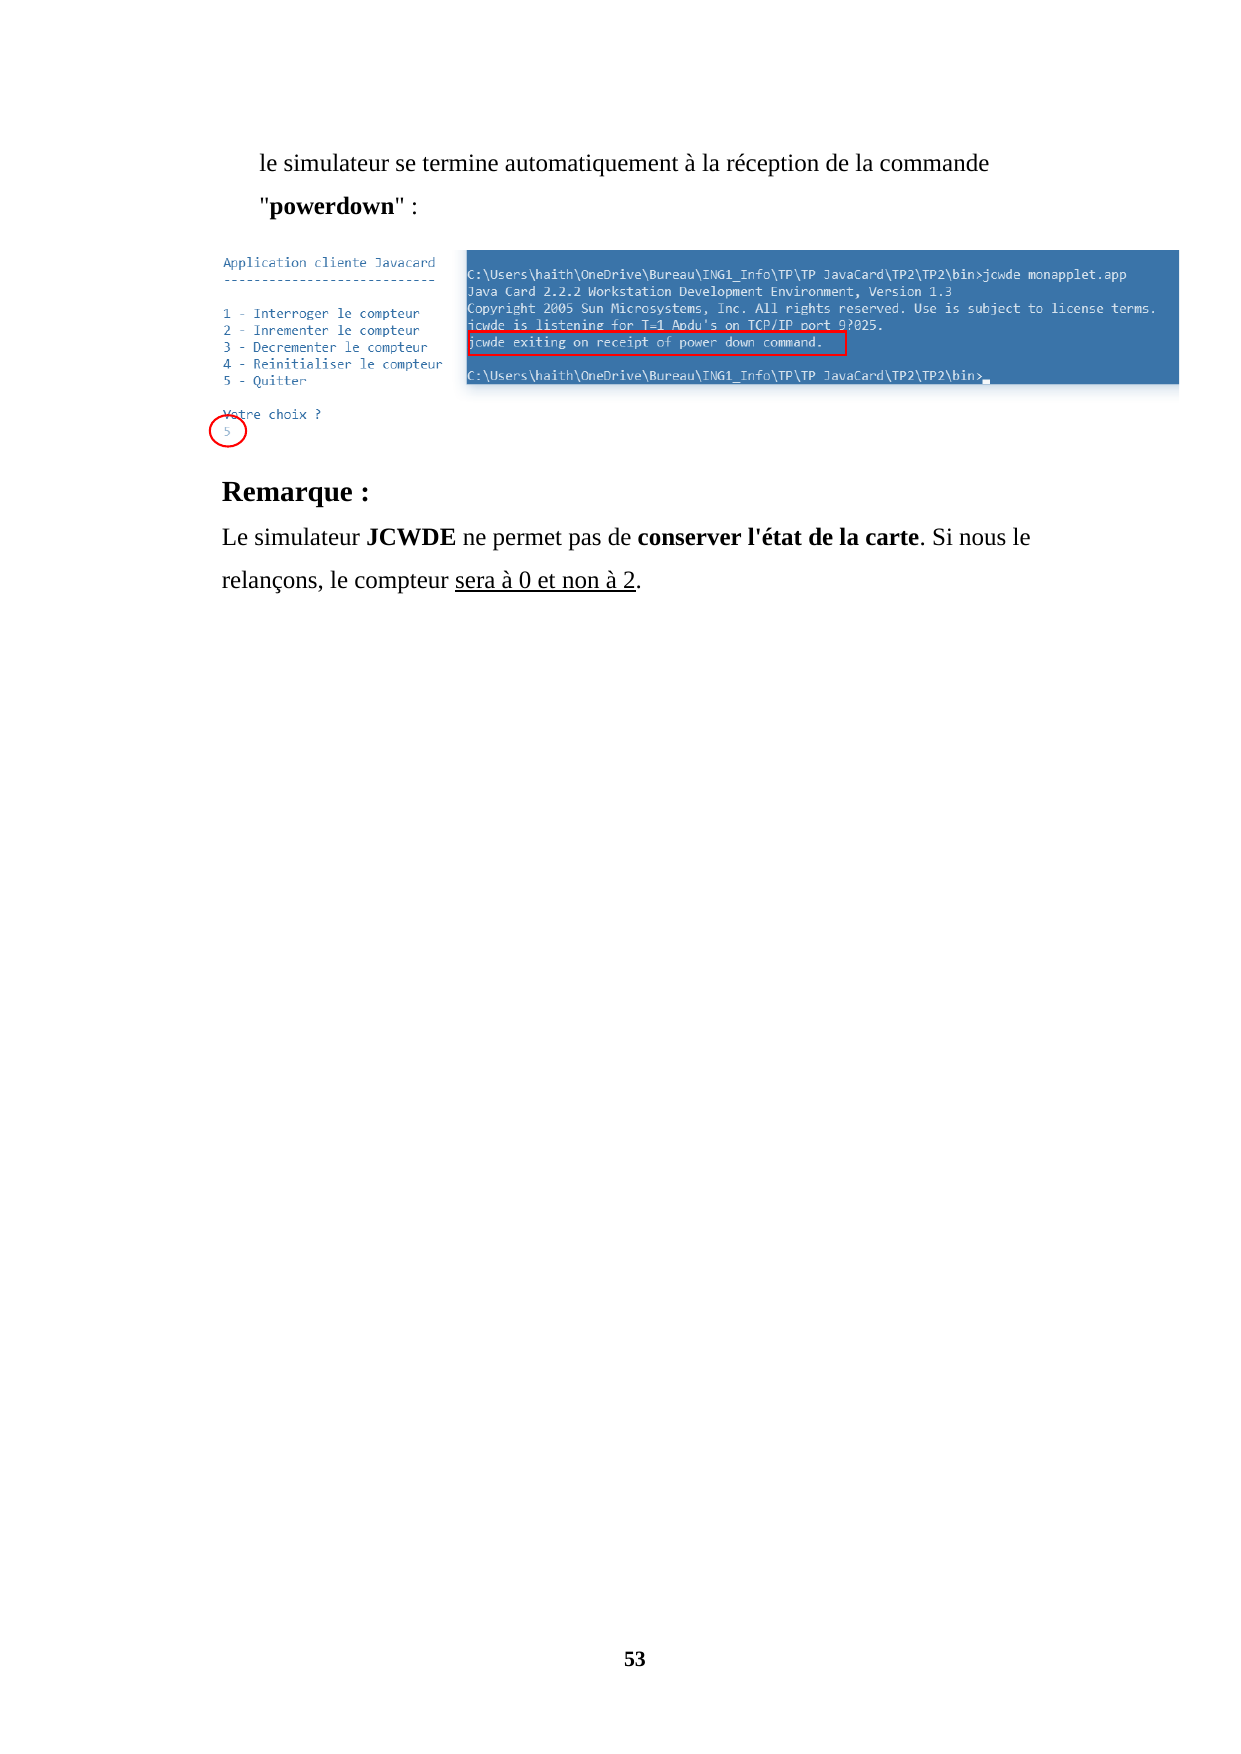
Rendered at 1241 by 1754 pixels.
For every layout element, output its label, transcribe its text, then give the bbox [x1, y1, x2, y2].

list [222, 148, 1127, 219]
text Remarque : Le simulateur JCWDE ne permet pas de conserver l'état de la carte. Si nous le relançons, le compteur sera à 0 et non à 2. [222, 474, 1127, 594]
